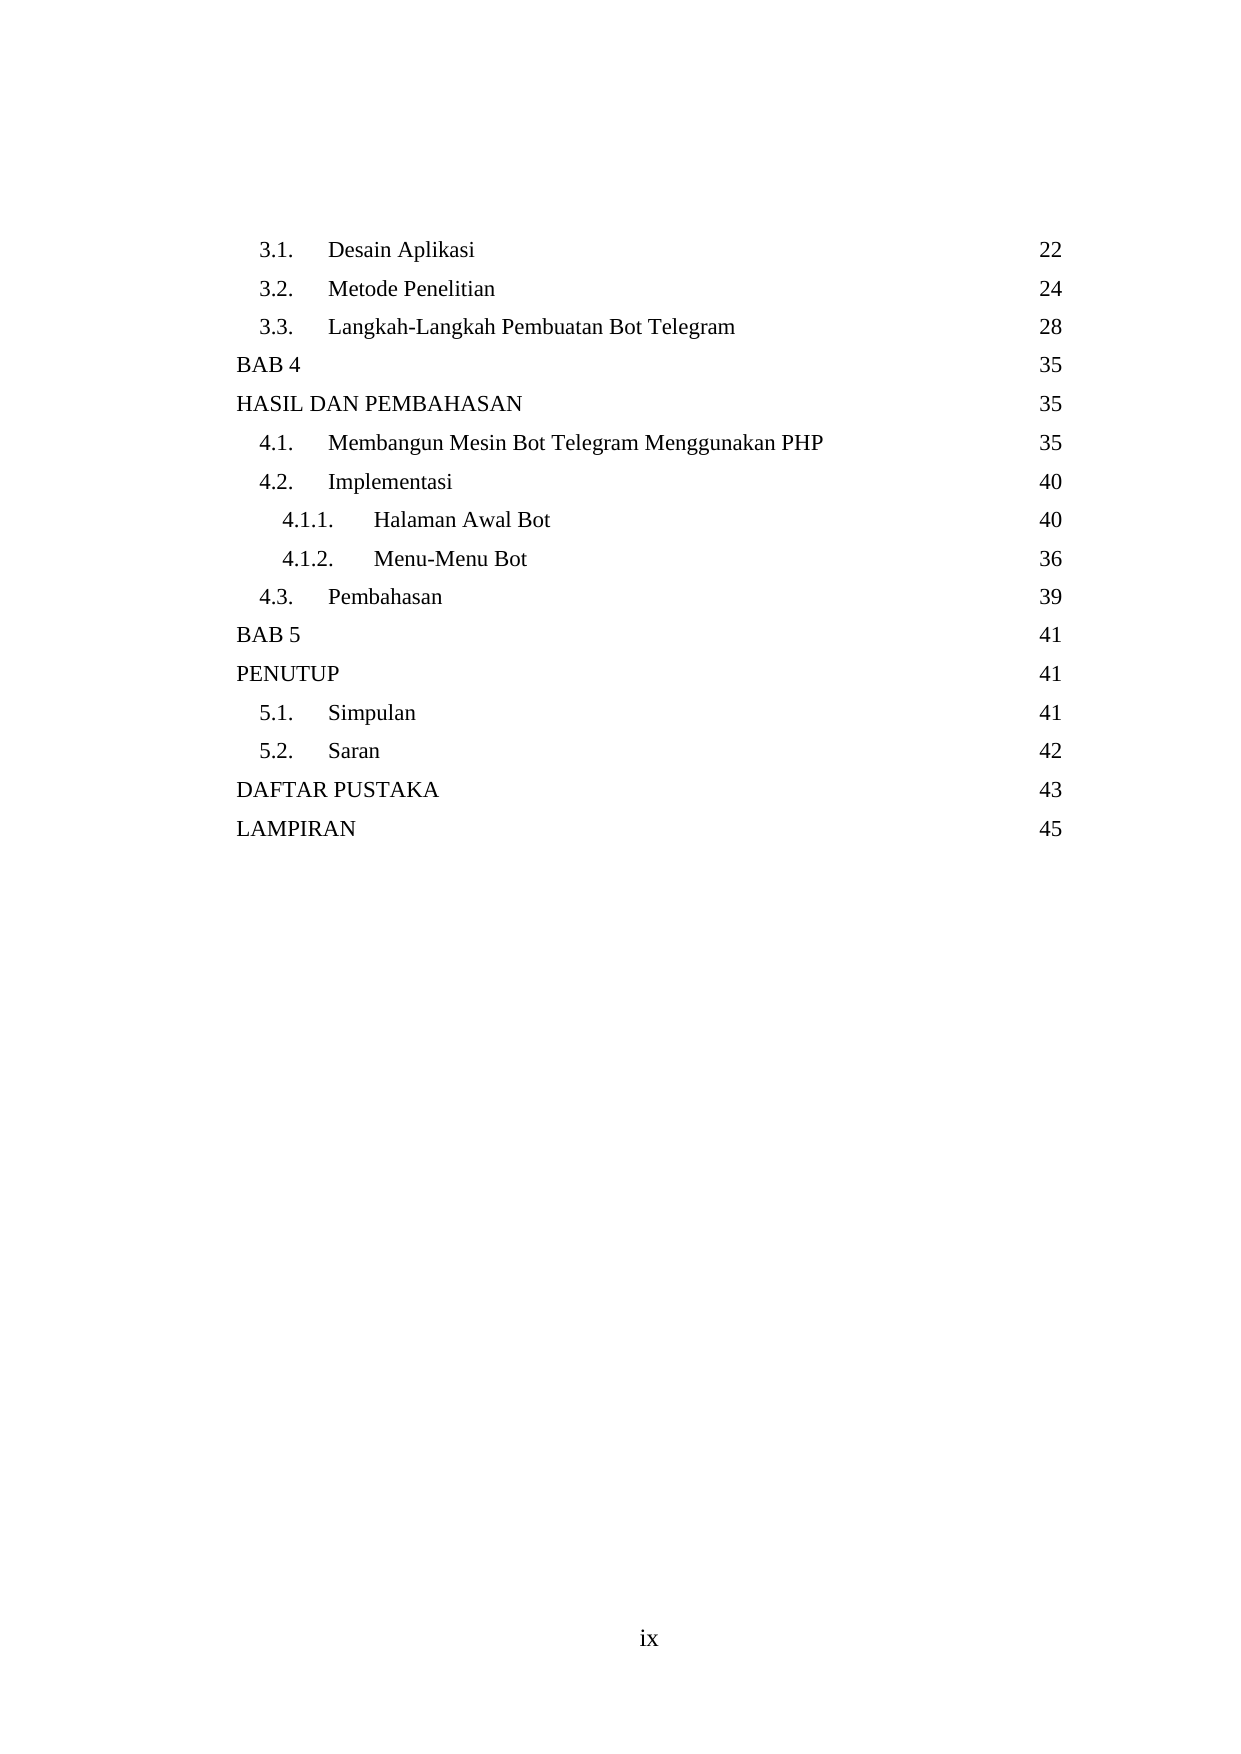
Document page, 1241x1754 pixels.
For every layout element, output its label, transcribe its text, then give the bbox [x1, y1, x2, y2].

text 5.2. Saran 42 [259, 738, 1063, 764]
text BAB 5 41 [236, 621, 1063, 648]
text 3.3. Langkah-Langkah Pembuatan Bot Telegram 28 [259, 313, 1063, 339]
text 4.1. Membangun Mesin Bot Telegram Menggunakan PHP 35 [259, 429, 1063, 456]
text 3.1. Desain Aplikasi 22 [259, 236, 1063, 263]
text 4.3. Pembahasan 39 [259, 583, 1063, 609]
text 4.2. Implementasi 40 [259, 468, 1063, 494]
text 4.1.1. Halaman Awal Bot 40 [282, 506, 1063, 532]
text LAMPIRAN 45 [236, 815, 1063, 841]
text PENUTUP 41 [236, 660, 1063, 687]
text HASIL DAN PEMBAHASAN 35 [236, 390, 1063, 417]
text DAFTAR PUSTAKA 43 [236, 776, 1063, 802]
text 4.1.2. Menu-Menu Bot 36 [282, 544, 1063, 571]
text 3.2. Metode Penelitian 24 [259, 275, 1063, 301]
text BAB 4 35 [236, 352, 1063, 378]
text 5.1. Simpulan 41 [259, 699, 1063, 726]
